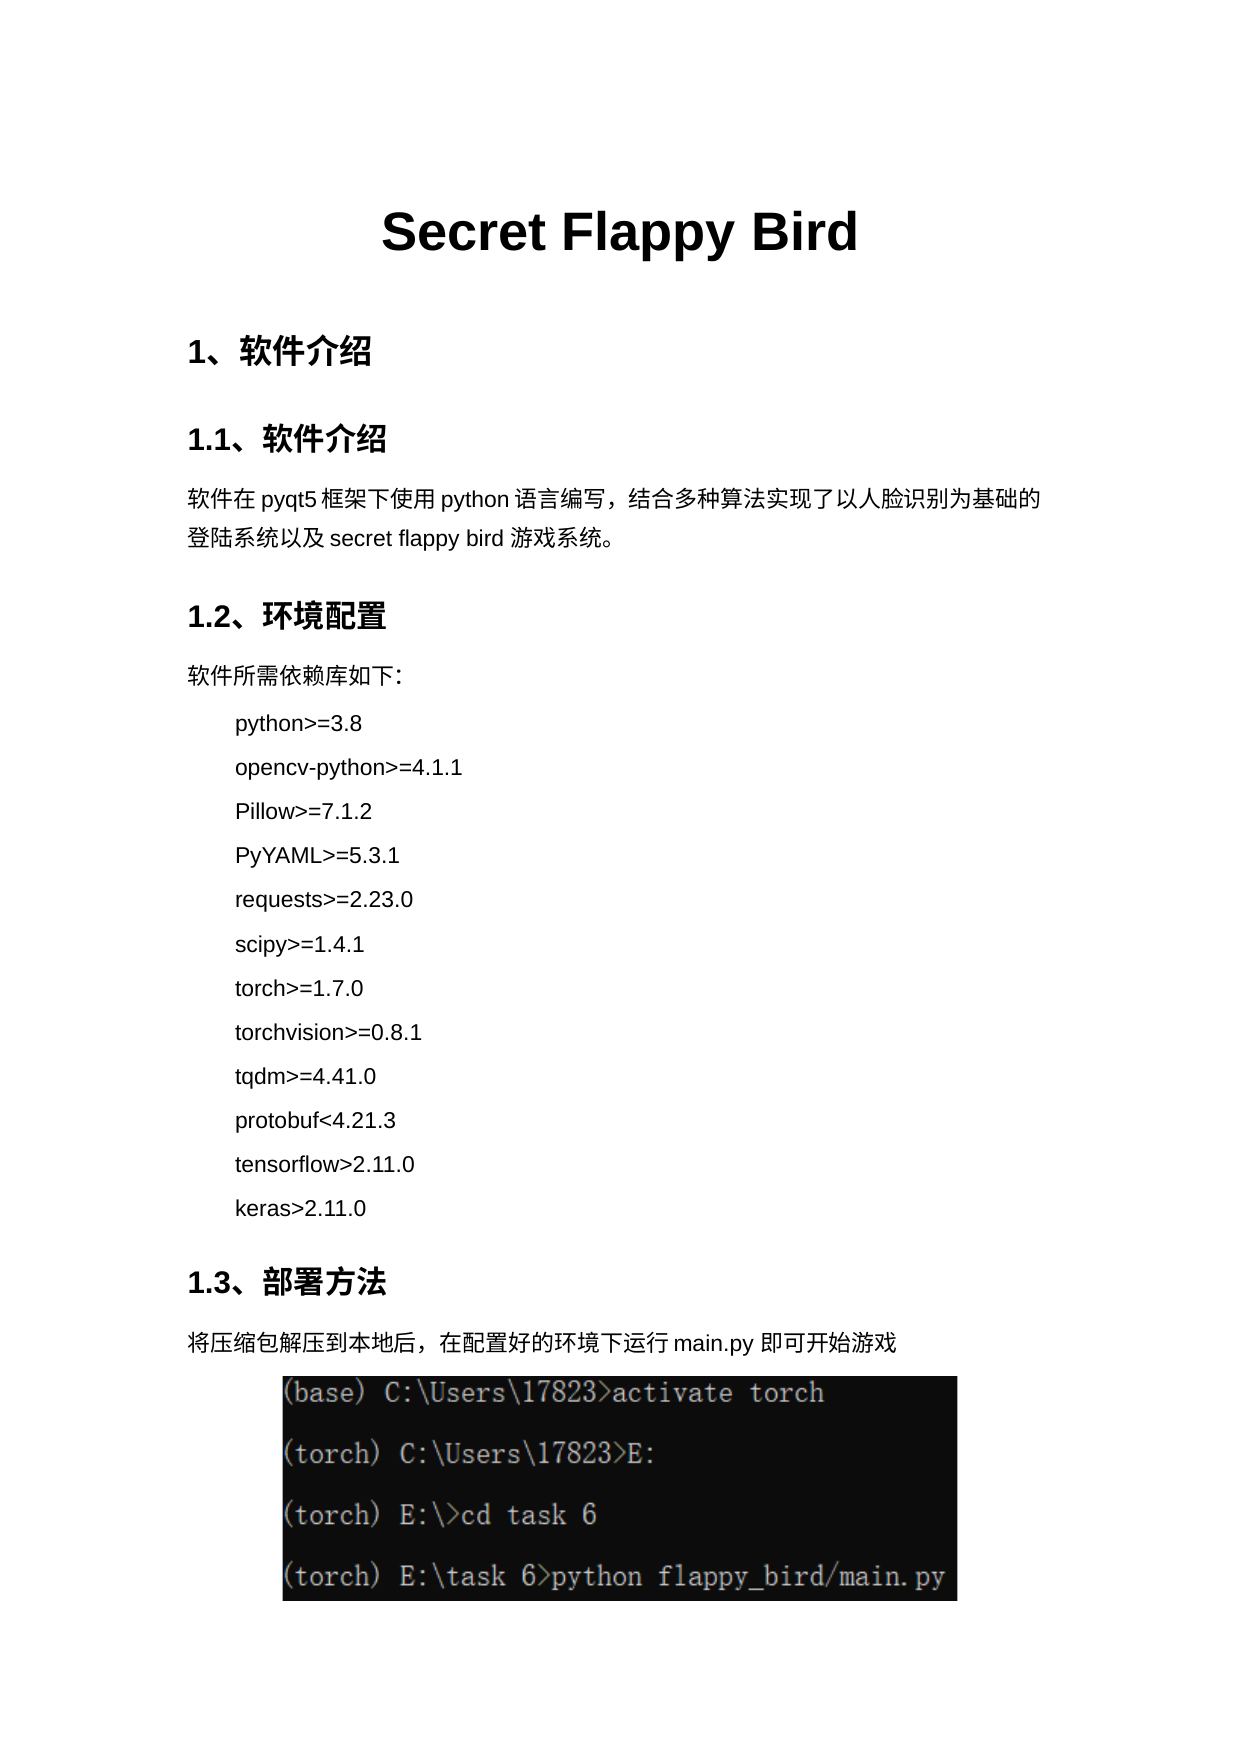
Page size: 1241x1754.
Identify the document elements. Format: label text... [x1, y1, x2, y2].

text opencv-python>=4.1.1 [235, 754, 1053, 781]
picture [282, 1376, 958, 1601]
text 软件所需依赖库如下： [187, 658, 1053, 691]
text tensorflow>2.11.0 [235, 1151, 1053, 1177]
text scipy>=1.4.1 [235, 931, 1053, 957]
text 软件在pyqt5框架下使用python语言编写，结合多种算法实现了以人脸识别为基础的登陆系统以及secret flappy bird 游戏系统。 [187, 480, 1053, 553]
text Secret Flappy Bird [187, 200, 1053, 262]
text 1.1、软件介绍 [187, 414, 1053, 459]
text torchvision>=0.8.1 [235, 1019, 1053, 1045]
text 1.2、环境配置 [187, 591, 1053, 636]
text keras>2.11.0 [235, 1195, 1053, 1221]
text requests>=2.23.0 [235, 886, 1053, 913]
text tqdm>=4.41.0 [235, 1063, 1053, 1089]
text 将压缩包解压到本地后，在配置好的环境下运行main.py 即可开始游戏 [187, 1324, 1053, 1358]
text 1、软件介绍 [187, 325, 1053, 373]
text protobuf<4.21.3 [235, 1107, 1053, 1133]
text Pillow>=7.1.2 [235, 798, 1053, 825]
text python>=3.8 [235, 710, 1053, 737]
text 1.3、部署方法 [187, 1258, 1053, 1303]
text torch>=1.7.0 [235, 974, 1053, 1001]
text PyYAML>=5.3.1 [235, 842, 1053, 869]
